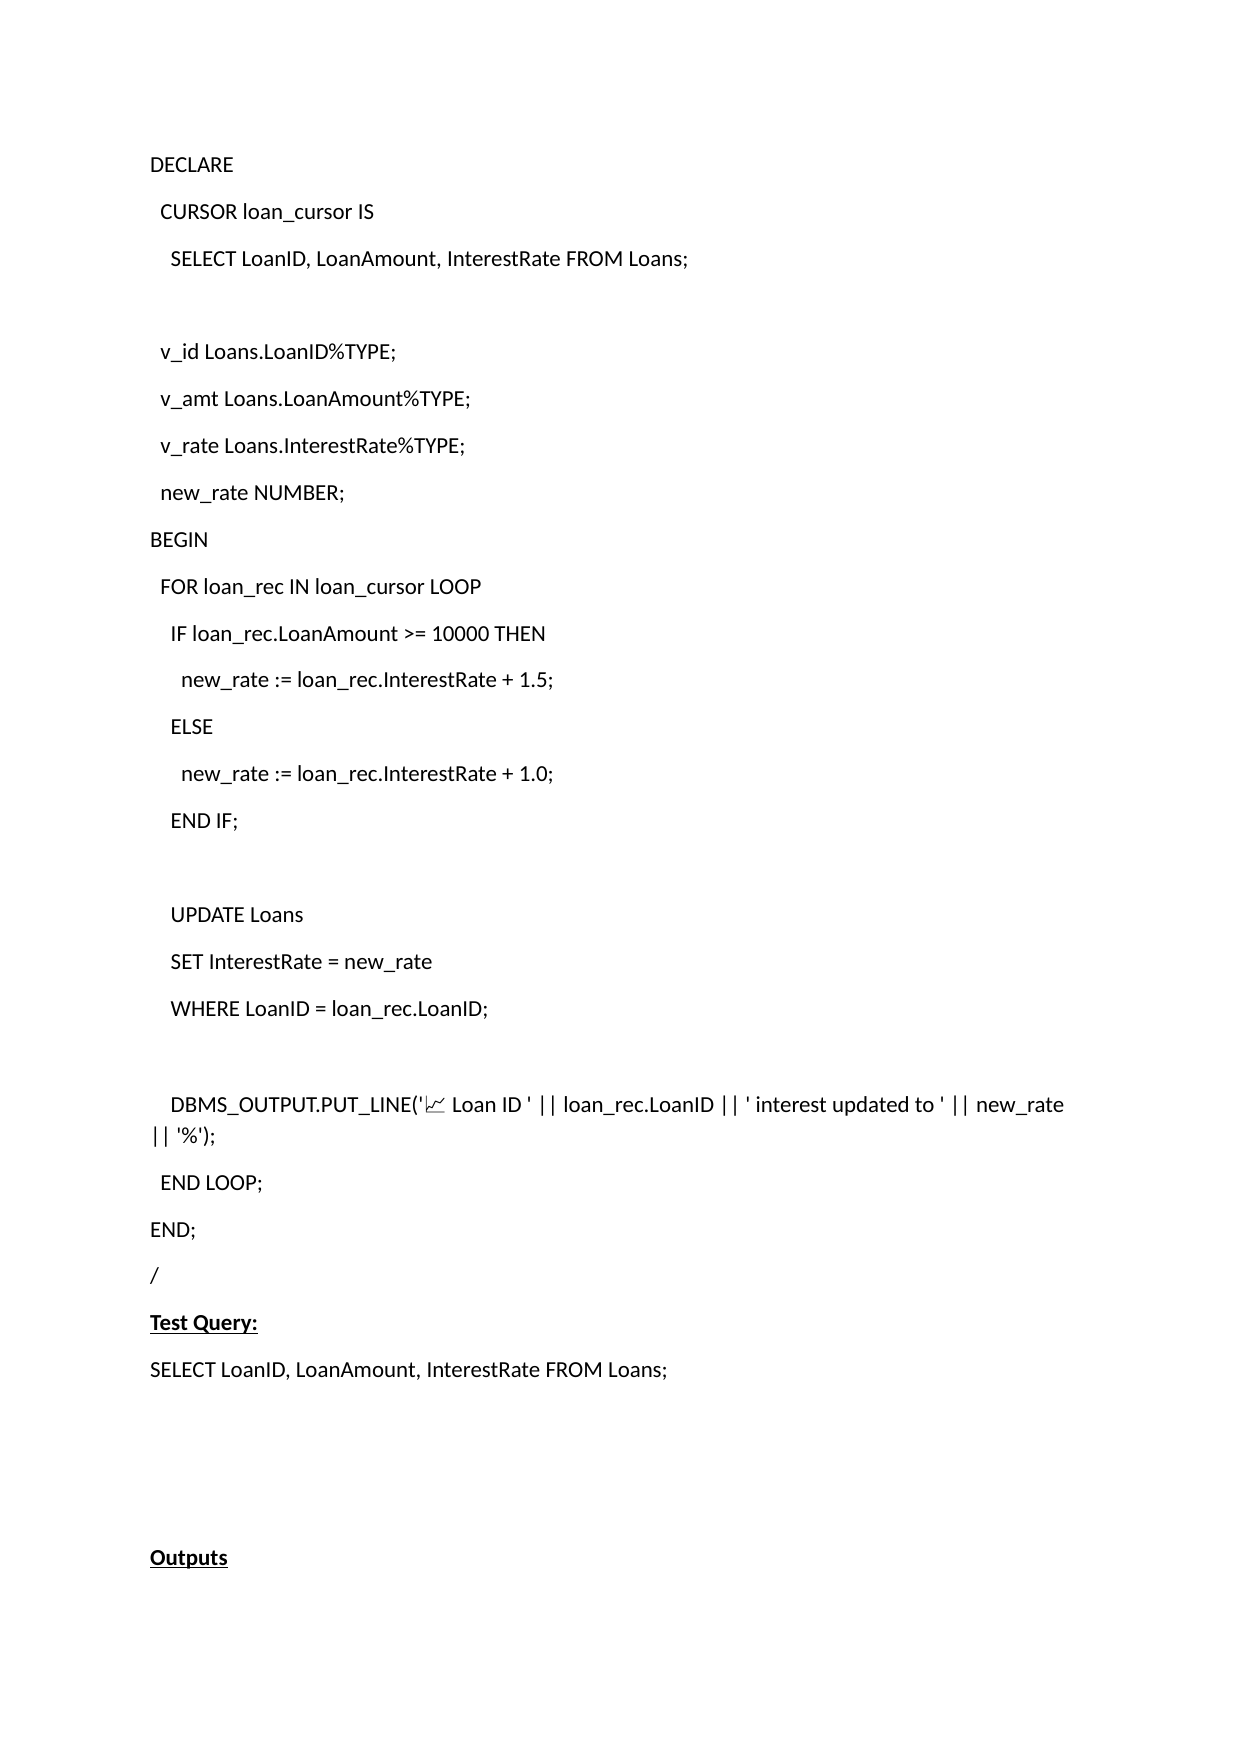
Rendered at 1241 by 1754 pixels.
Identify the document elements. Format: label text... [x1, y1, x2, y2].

text END LOOP; [150, 1168, 1090, 1196]
text v_amt Loans.LoanAmount%TYPE; [150, 384, 1090, 412]
text CURSOR loan_cursor IS [150, 197, 1090, 225]
text v_rate Loans.InterestRate%TYPE; [150, 431, 1090, 459]
text BEGIN [150, 525, 1090, 553]
text DBMS_OUTPUT.PUT_LINE('📈 Loan ID ' || loan_rec.LoanID || ' interest updated to ' || new_rate || '%'); [150, 1087, 1090, 1149]
text END; [150, 1215, 1090, 1243]
text FOR loan_rec IN loan_cursor LOOP [150, 572, 1090, 600]
text WHERE LoanID = loan_rec.LoanID; [150, 994, 1090, 1022]
text SELECT LoanID, LoanAmount, InterestRate FROM Loans; [150, 244, 1090, 272]
text END IF; [150, 806, 1090, 834]
text SET InterestRate = new_rate [150, 947, 1090, 975]
text new_rate NUMBER; [150, 478, 1090, 506]
text DECLARE [150, 150, 1090, 178]
text ELSE [150, 712, 1090, 741]
text new_rate := loan_rec.InterestRate + 1.0; [150, 759, 1090, 787]
text / [150, 1262, 1090, 1289]
text Test Query: [150, 1308, 1090, 1336]
text v_id Loans.LoanID%TYPE; [150, 337, 1090, 366]
text UPDATE Loans [150, 900, 1090, 928]
text SELECT LoanID, LoanAmount, InterestRate FROM Loans; [150, 1355, 1090, 1383]
text Outputs [150, 1543, 1090, 1571]
text new_rate := loan_rec.InterestRate + 1.5; [150, 666, 1090, 694]
text IF loan_rec.LoanAmount >= 10000 THEN [150, 619, 1090, 647]
